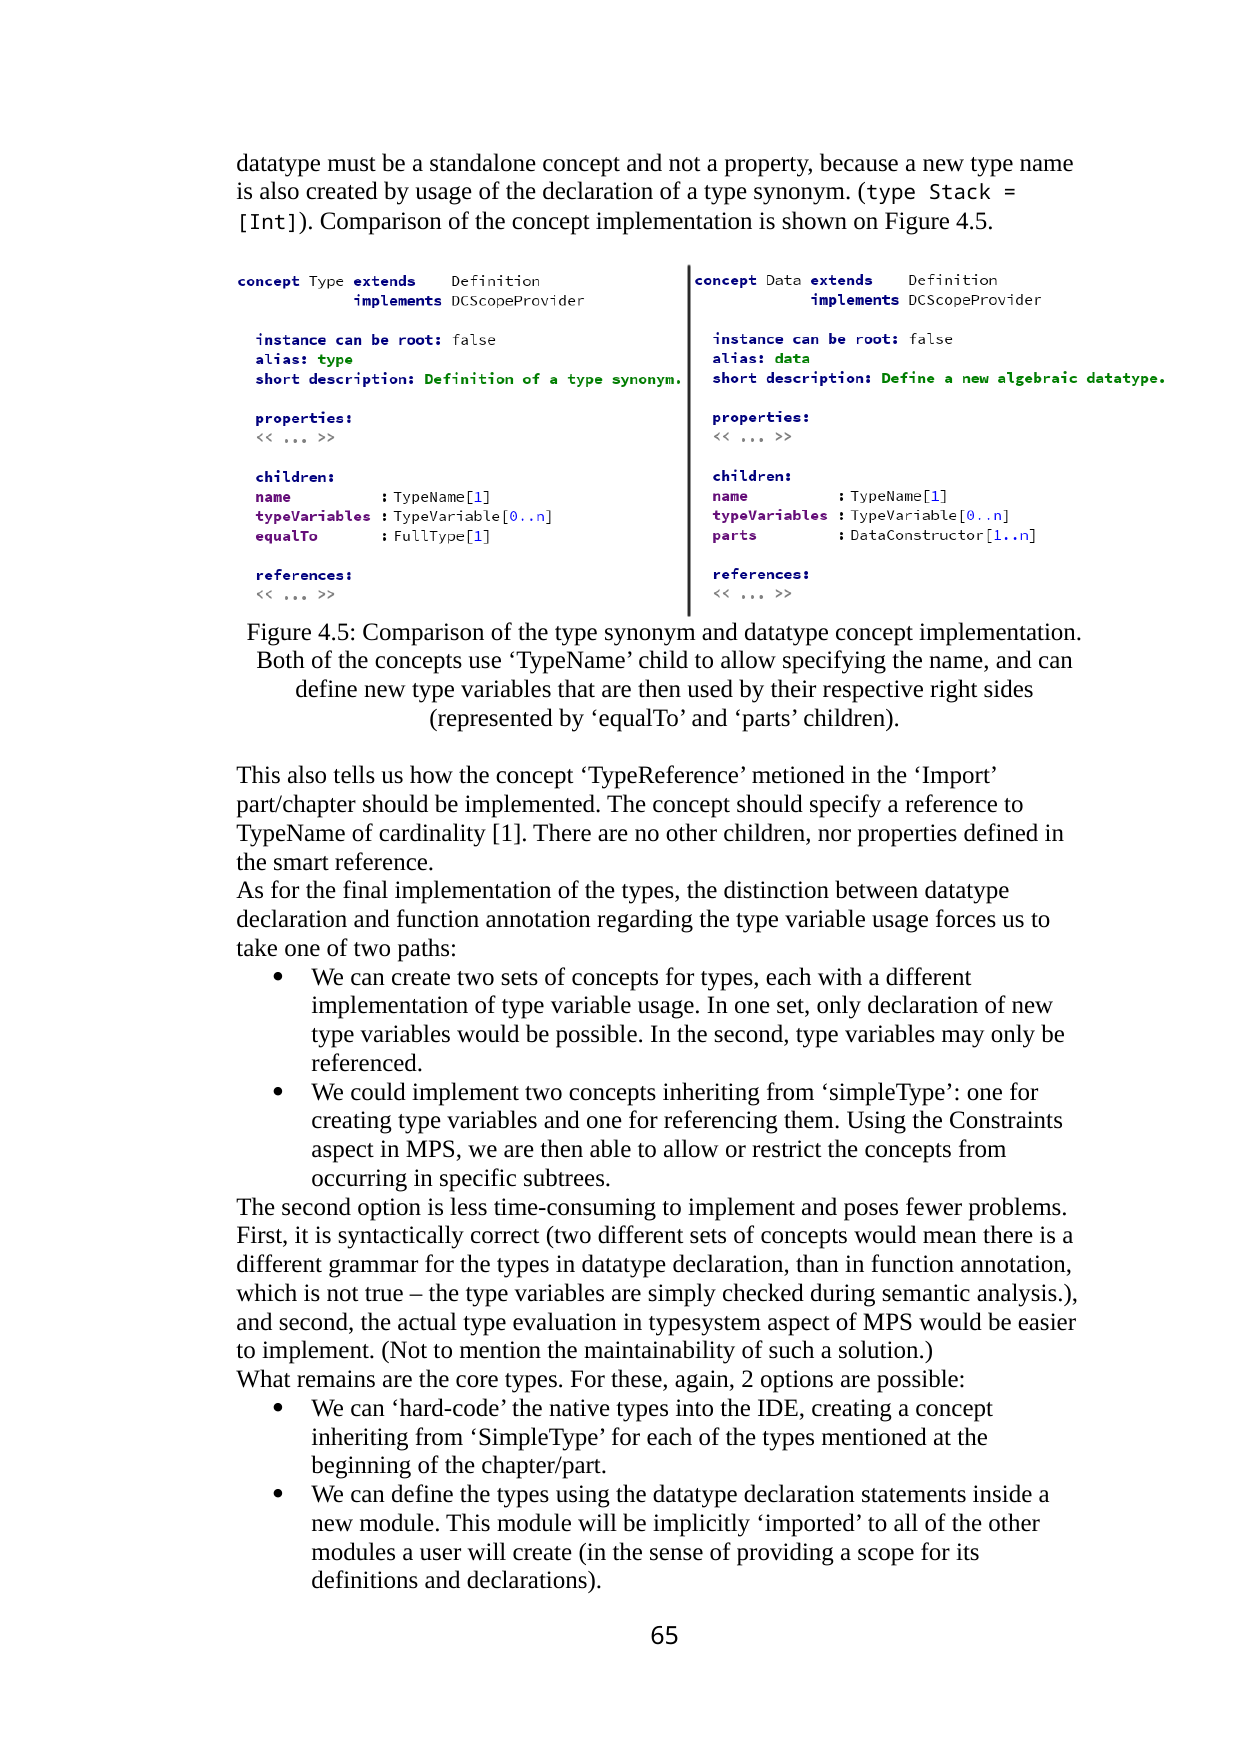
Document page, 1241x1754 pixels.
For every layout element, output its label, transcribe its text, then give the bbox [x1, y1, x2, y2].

text This also tells us how the concept ‘TypeReference’ metioned in the ‘Import’ part/chapter should be implemented. The concept should specify a reference to TypeName of cardinality [1]. There are no other children, nor properties defined in the smart reference. [236, 761, 1092, 876]
list We can create two sets of concepts for types, each with a different implementation of type variable usage. In one set, only declaration of new type variables would be possible. In the second, type variables may only be referenced. [274, 962, 1092, 1077]
picture [236, 264, 1168, 617]
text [236, 148, 1092, 235]
text As for the final implementation of the types, the distinction between datatype declaration and function annotation regarding the type variable usage forces us to take one of two paths: [236, 876, 1092, 962]
text The second option is less time-consuming to implement and poses fewer problems. First, it is syntactically correct (two different sets of concepts would mean there is a different grammar for the types in datatype declaration, than in function annotation, which is not true – the type variables are simply checked during semantic analysis.), and second, the actual type evaluation in typesystem aspect of MPS would be easier to implement. (Not to mention the maintainability of such a solution.) [236, 1192, 1092, 1364]
list We could implement two concepts inheriting from ‘simpleType’: one for creating type variables and one for referencing them. Using the Constraints aspect in MPS, we are then able to allow or restrict the concepts from occurring in specific subtrees. [274, 1077, 1092, 1192]
list We can ‘hard-code’ the native types into the IDE, creating a concept inheriting from ‘SimpleType’ for each of the types mentioned at the beginning of the chapter/part. [274, 1393, 1092, 1479]
text Figure 4.5: Comparison of the type synonym and datatype concept implementation. Both of the concepts use ‘TypeName’ child to allow specifying the name, and can define new type variables that are then used by their respective right sides (represented by ‘equalTo’ and ‘parts’ children). [236, 617, 1092, 732]
text What remains are the core types. For these, again, 2 options are possible: [236, 1364, 1092, 1393]
list We can define the types using the datatype declaration statements inside a new module. This module will be implicitly ‘imported’ to all of the other modules a user will create (in the sense of providing a scope for its definitions and declarations). [274, 1479, 1092, 1594]
